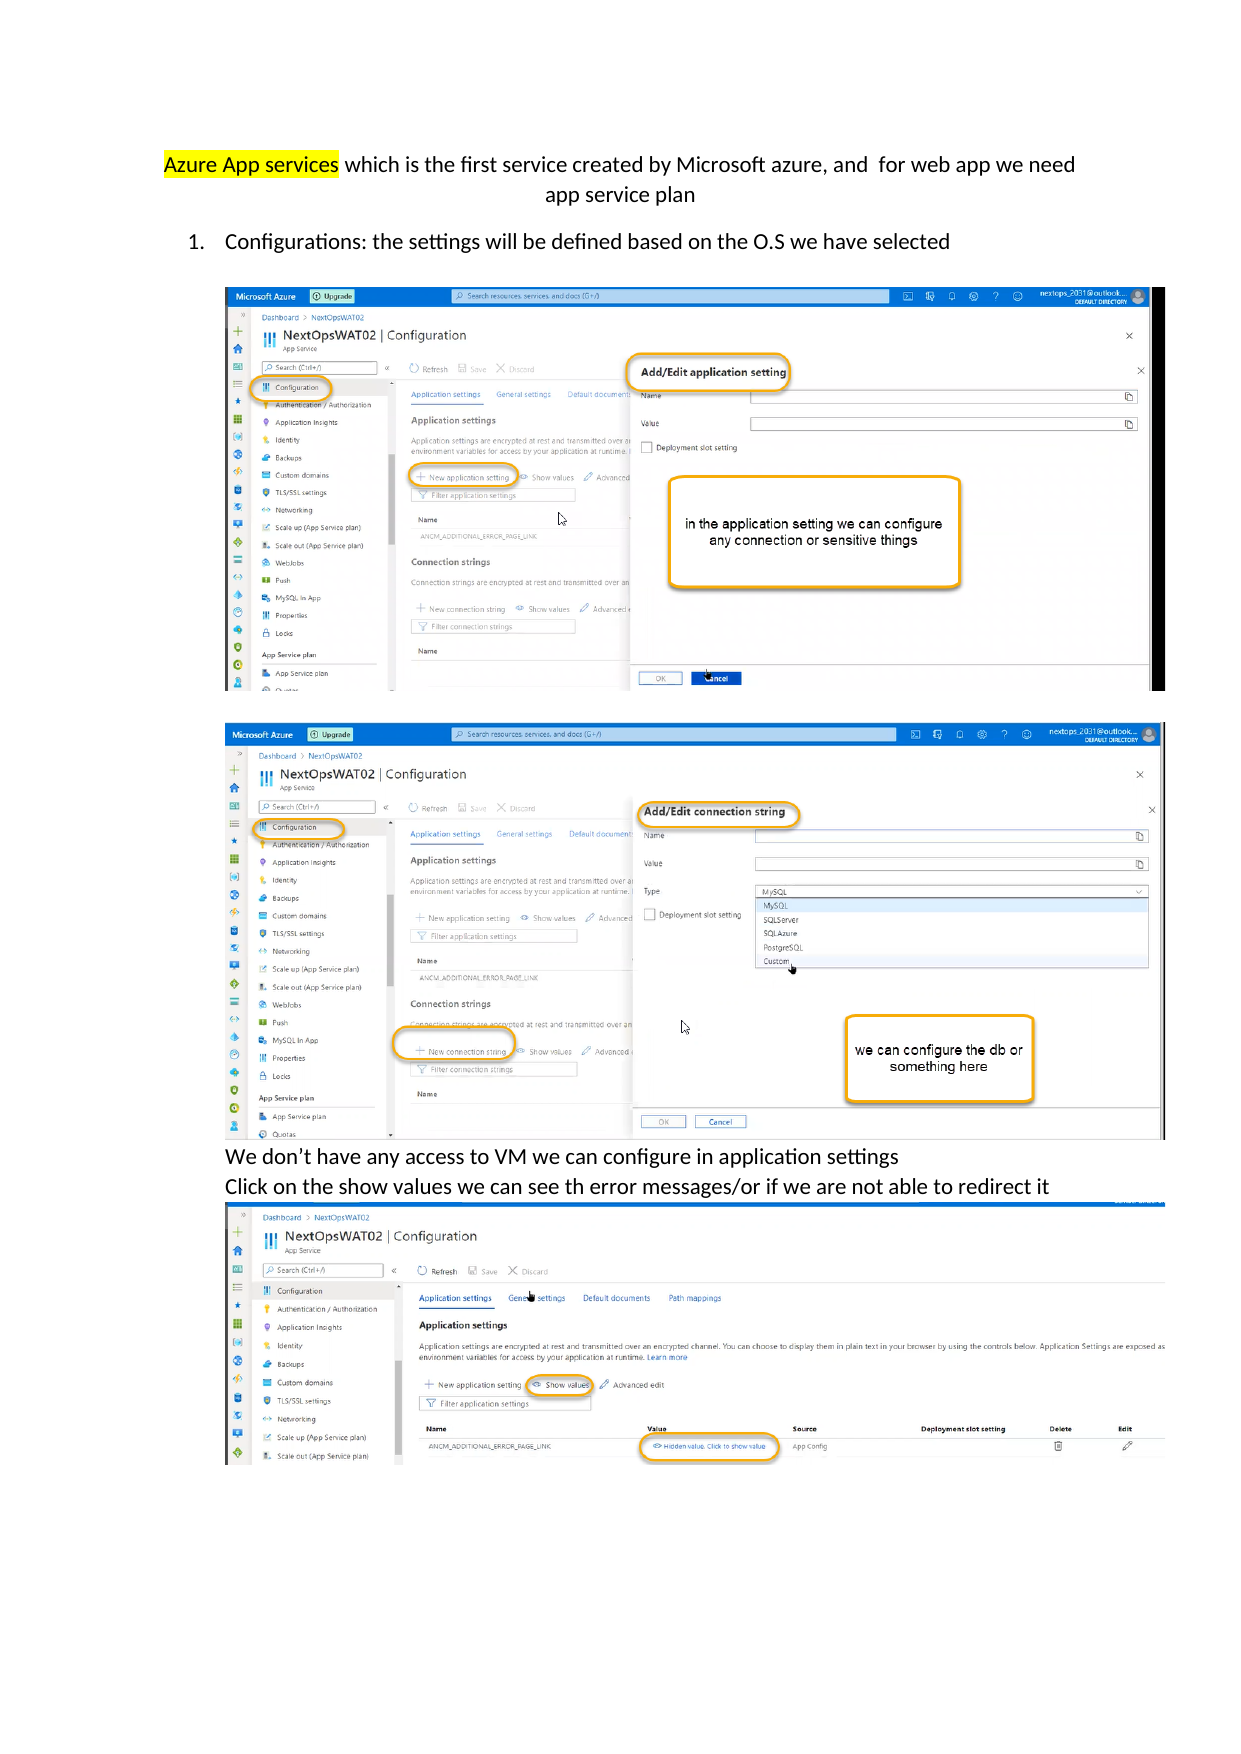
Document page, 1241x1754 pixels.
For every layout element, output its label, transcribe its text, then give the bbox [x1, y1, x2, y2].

list We don’t have any access to VM we can configure in application settings [225, 1142, 1090, 1170]
picture [225, 287, 1166, 691]
picture [225, 722, 1166, 1140]
list Click on the show values we can see th error messages/or if we are not able to redirect it [225, 1172, 1090, 1200]
picture [225, 1202, 1166, 1465]
list Configurations: the settings will be defined based on the O.S we have selected [187, 227, 1090, 255]
text Azure App services which is the first service created by Microsoft azure, and for web app we need app service plan [150, 150, 1090, 208]
